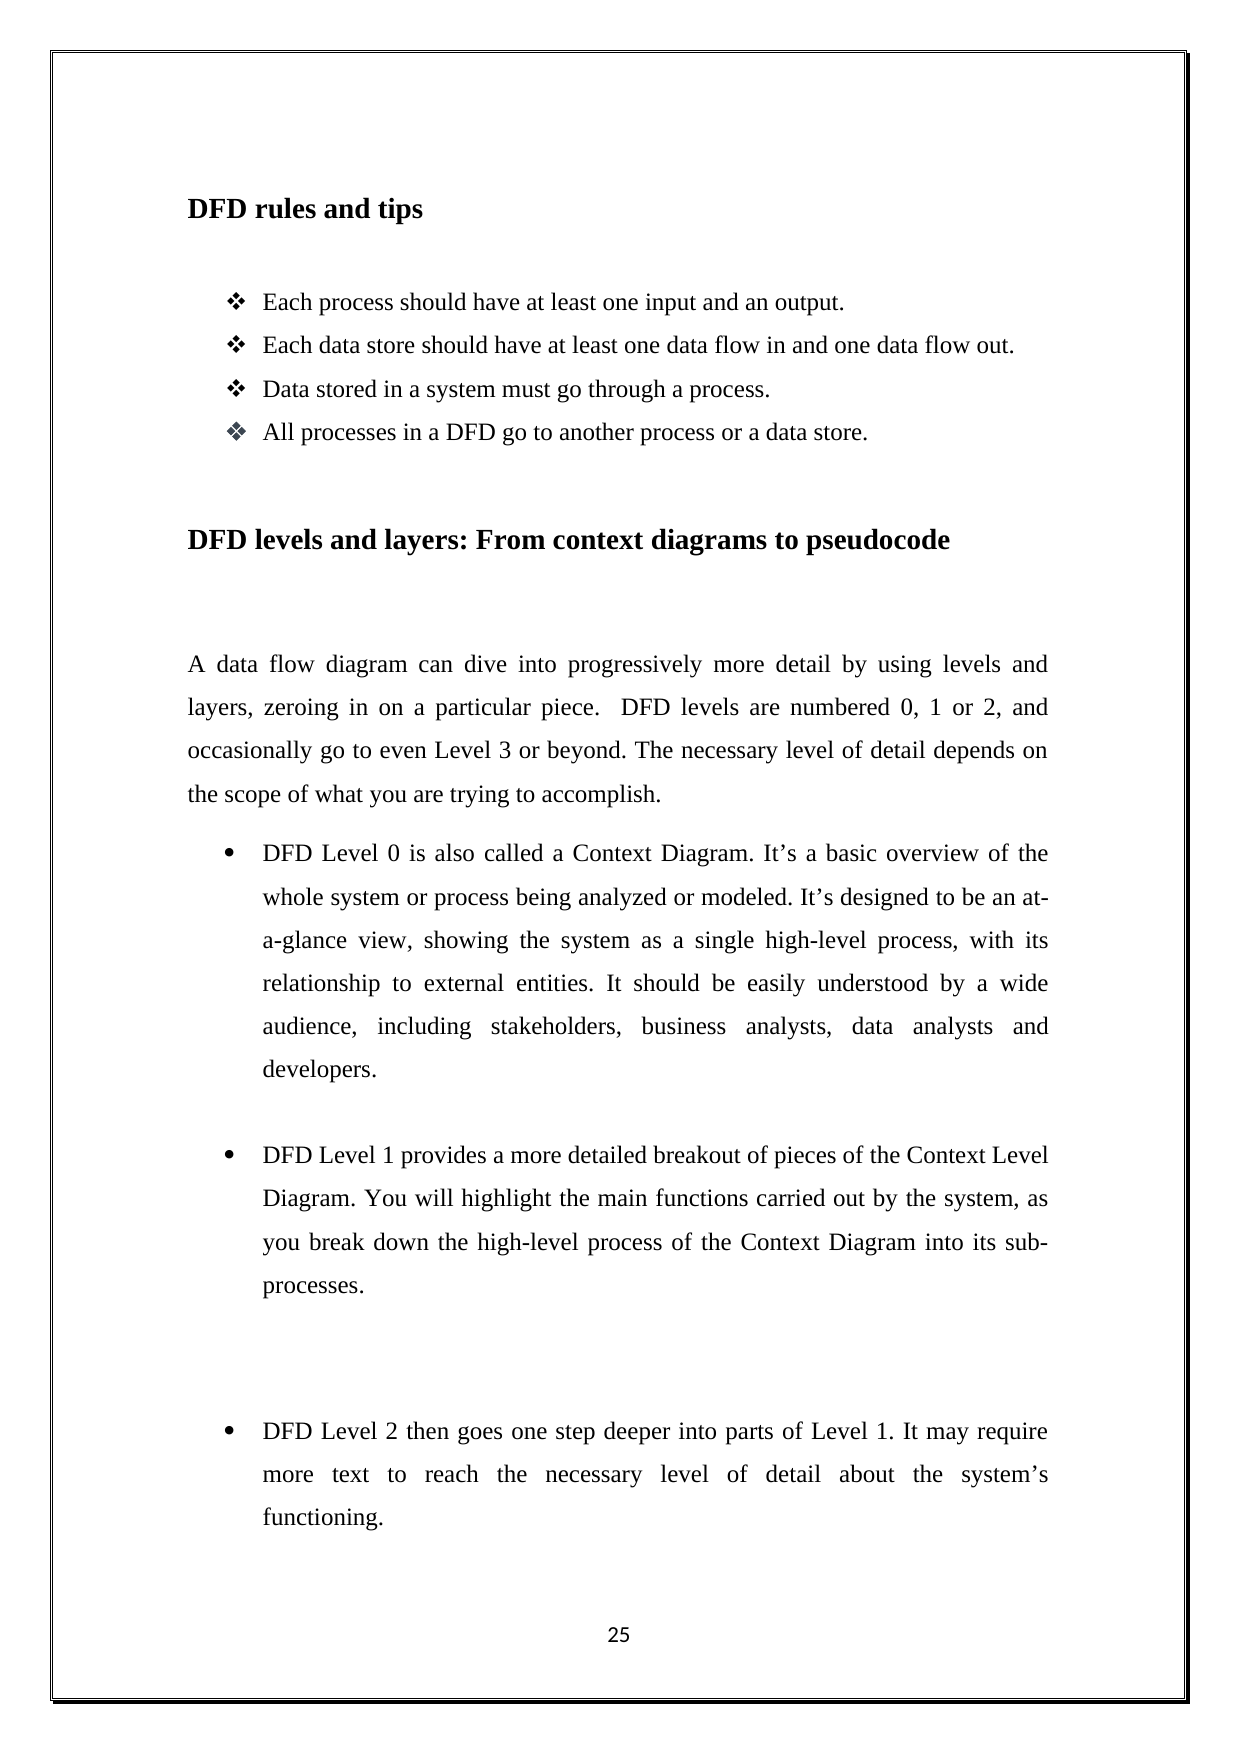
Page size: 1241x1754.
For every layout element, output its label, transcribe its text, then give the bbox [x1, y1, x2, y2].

text DFD rules and tips [187, 150, 1049, 225]
list Each data store should have at least one data flow in and one data flow out. [225, 331, 1049, 359]
list DFD Level 2 then goes one step deeper into parts of Level 1. It may require more text to reach the necessary level of detail about the system’s functioning. [225, 1416, 1049, 1531]
list DFD Level 0 is also called a Context Diagram. It’s a basic overview of the whole system or process being analyzed or modeled. It’s designed to be an at-a-glance view, showing the system as a single high-level process, with its relationship to external entities. It should be easily understood by a wide audience, including stakeholders, business analysts, data analysts and developers. [225, 838, 1049, 1083]
text DFD levels and layers: From context diagrams to pseudocode [187, 522, 1049, 556]
list DFD Level 1 provides a more detailed breakout of pieces of the Context Level Diagram. You will highlight the main functions carried out by the system, as you break down the high-level process of the Context Diagram into its sub-processes. [225, 1140, 1049, 1298]
text A data flow diagram can dive into progressively more detail by using levels and layers, zeroing in on a particular piece. DFD levels are numbered 0, 1 or 2, and occasionally go to even Level 3 or beyond. The necessary level of detail depends on the scope of what you are trying to accomplish. [187, 649, 1049, 807]
list Data stored in a system must go through a process. [225, 374, 1049, 402]
list All processes in a DFD go to another process or a data store. [225, 417, 1049, 446]
list Each process should have at least one input and an output. [225, 287, 1049, 316]
